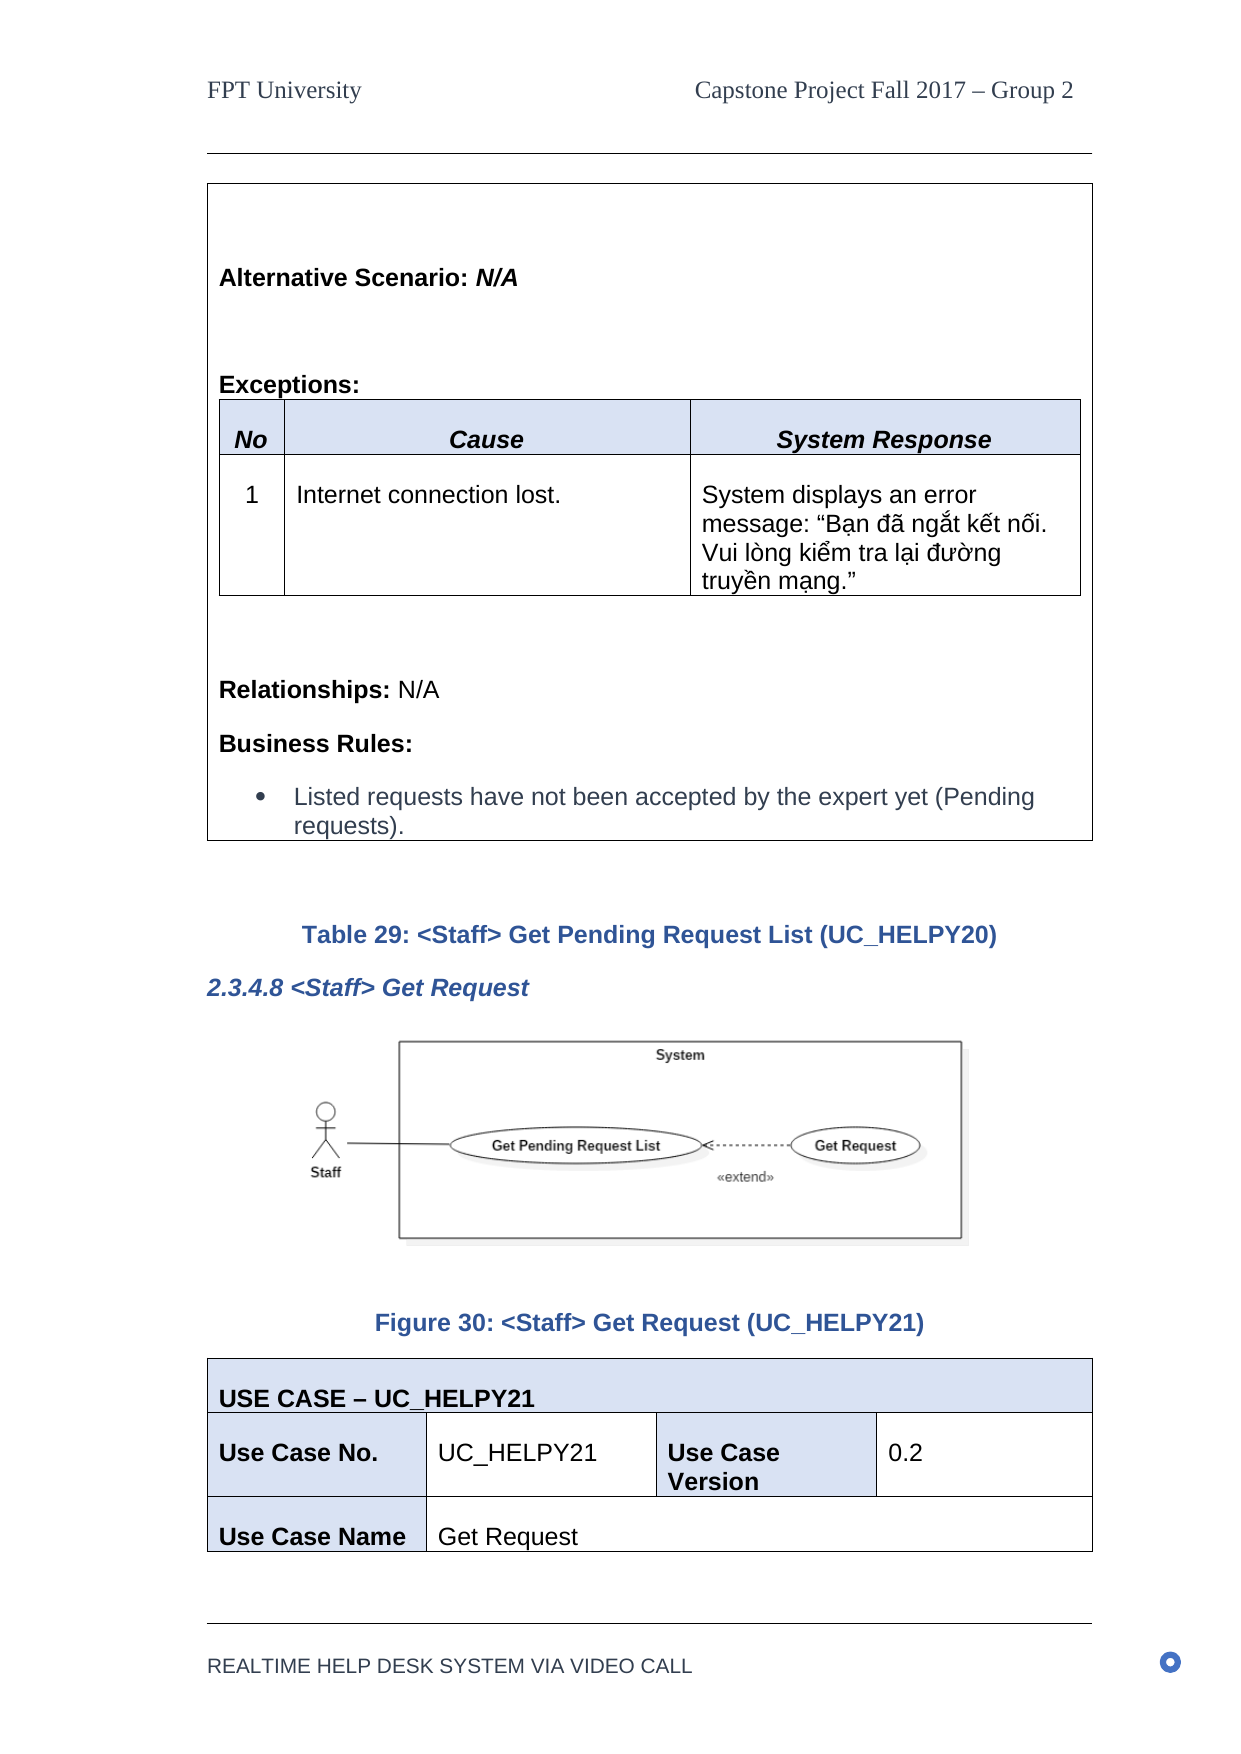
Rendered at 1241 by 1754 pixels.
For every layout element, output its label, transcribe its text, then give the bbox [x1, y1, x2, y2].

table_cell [208, 184, 1092, 840]
table_cell UC_HELPY21 [427, 1413, 656, 1496]
table_cell Use Case No. [208, 1413, 426, 1496]
picture [295, 1031, 1004, 1281]
table_cell Use Case Name [208, 1497, 426, 1551]
subtitle 2.3.4.8 <Staff> Get Request [207, 973, 1092, 1002]
text Table 29: <Staff> Get Pending Request List (UC_HELPY20) [207, 920, 1092, 948]
table_cell 0.2 [877, 1413, 1092, 1496]
table_cell Use Case Version [657, 1413, 876, 1496]
table_cell Get Request [427, 1497, 1092, 1551]
table_header USE CASE – UC_HELPY21 [208, 1359, 1092, 1412]
text Figure 30: <Staff> Get Request (UC_HELPY21) [207, 1308, 1092, 1337]
